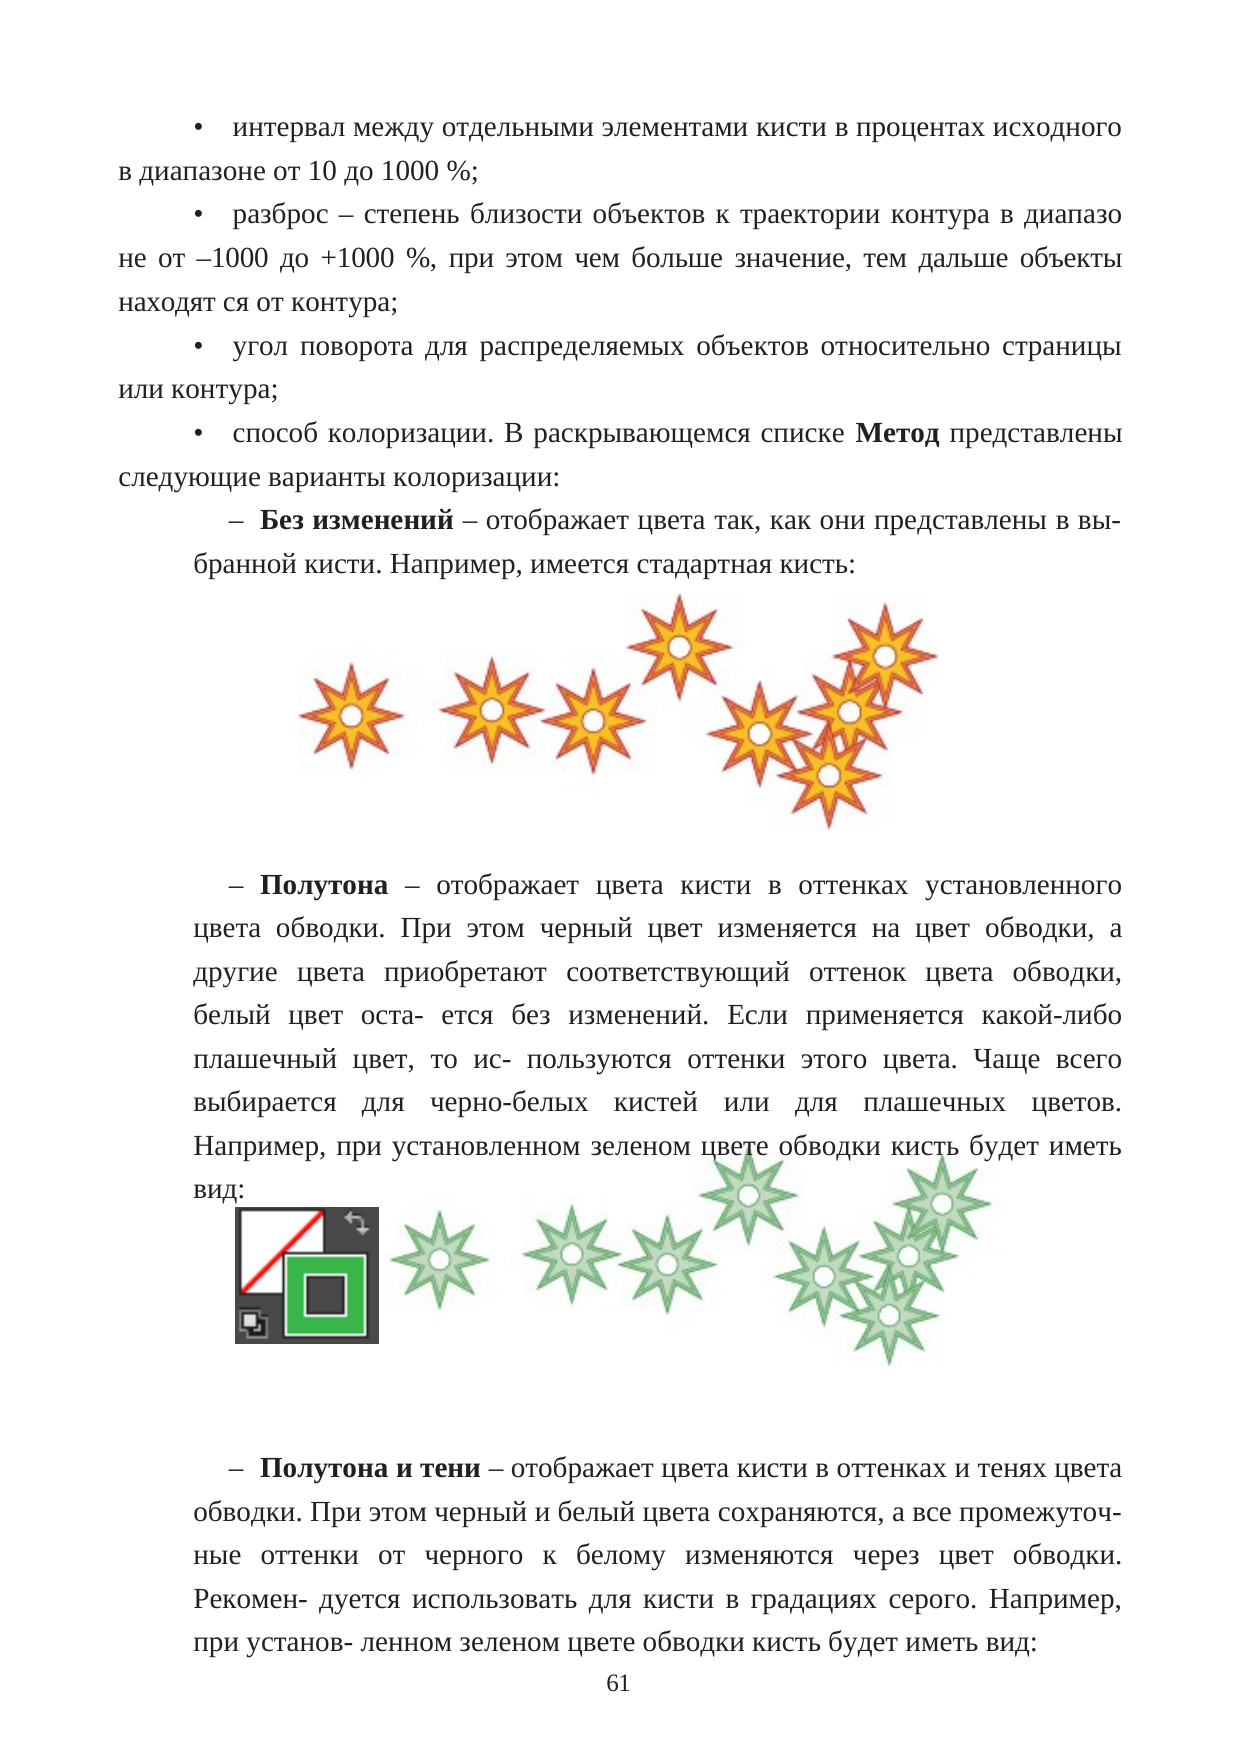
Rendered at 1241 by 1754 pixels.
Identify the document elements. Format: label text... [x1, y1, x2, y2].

picture [298, 593, 940, 606]
list Полутона – отображает цвета кисти в оттенках установленного цвета обводки. При этом черный цвет изменяется на цвет обводки, а другие цвета приобретают соответствующий оттенок цвета обводки, белый цвет оста- ется без изменений. Если применяется какой-либо плашечный цвет, то ис- пользуются оттенки этого цвета. Чаще всего выбирается для черно-белых кистей или для плашечных цветов. Например, при установленном зеленом цвете обводки кисть будет иметь вид: [193, 606, 1122, 1205]
list Без изменений – отображает цвета так, как они представлены в вы- бранной кисти. Например, имеется стадартная кисть: [193, 502, 1122, 579]
list способ колоризации. В раскрывающемся списке Метод представлены следующие варианты колоризации: [118, 415, 1122, 492]
list угол поворота для распределяемых объектов относительно страницы или контура; [118, 328, 1122, 405]
picture [384, 1205, 1006, 1371]
picture [235, 1207, 379, 1344]
list Полутона и тени – отображает цвета кисти в оттенках и тенях цвета обводки. При этом черный и белый цвета сохраняются, а все промежуточ- ные оттенки от черного к белому изменяются через цвет обводки. Рекомен- дуется использовать для кисти в градациях серого. Например, при установ- ленном зеленом цвете обводки кисть будет иметь вид: [193, 1450, 1122, 1658]
list интервал между отдельными элементами кисти в процентах исходного в диапазоне от 10 до 1000 %; [118, 109, 1122, 186]
list разброс – степень близости объектов к траектории контура в диапазо не от –1000 до +1000 %, при этом чем больше значение, тем дальше объекты находят ся от контура; [118, 197, 1122, 317]
